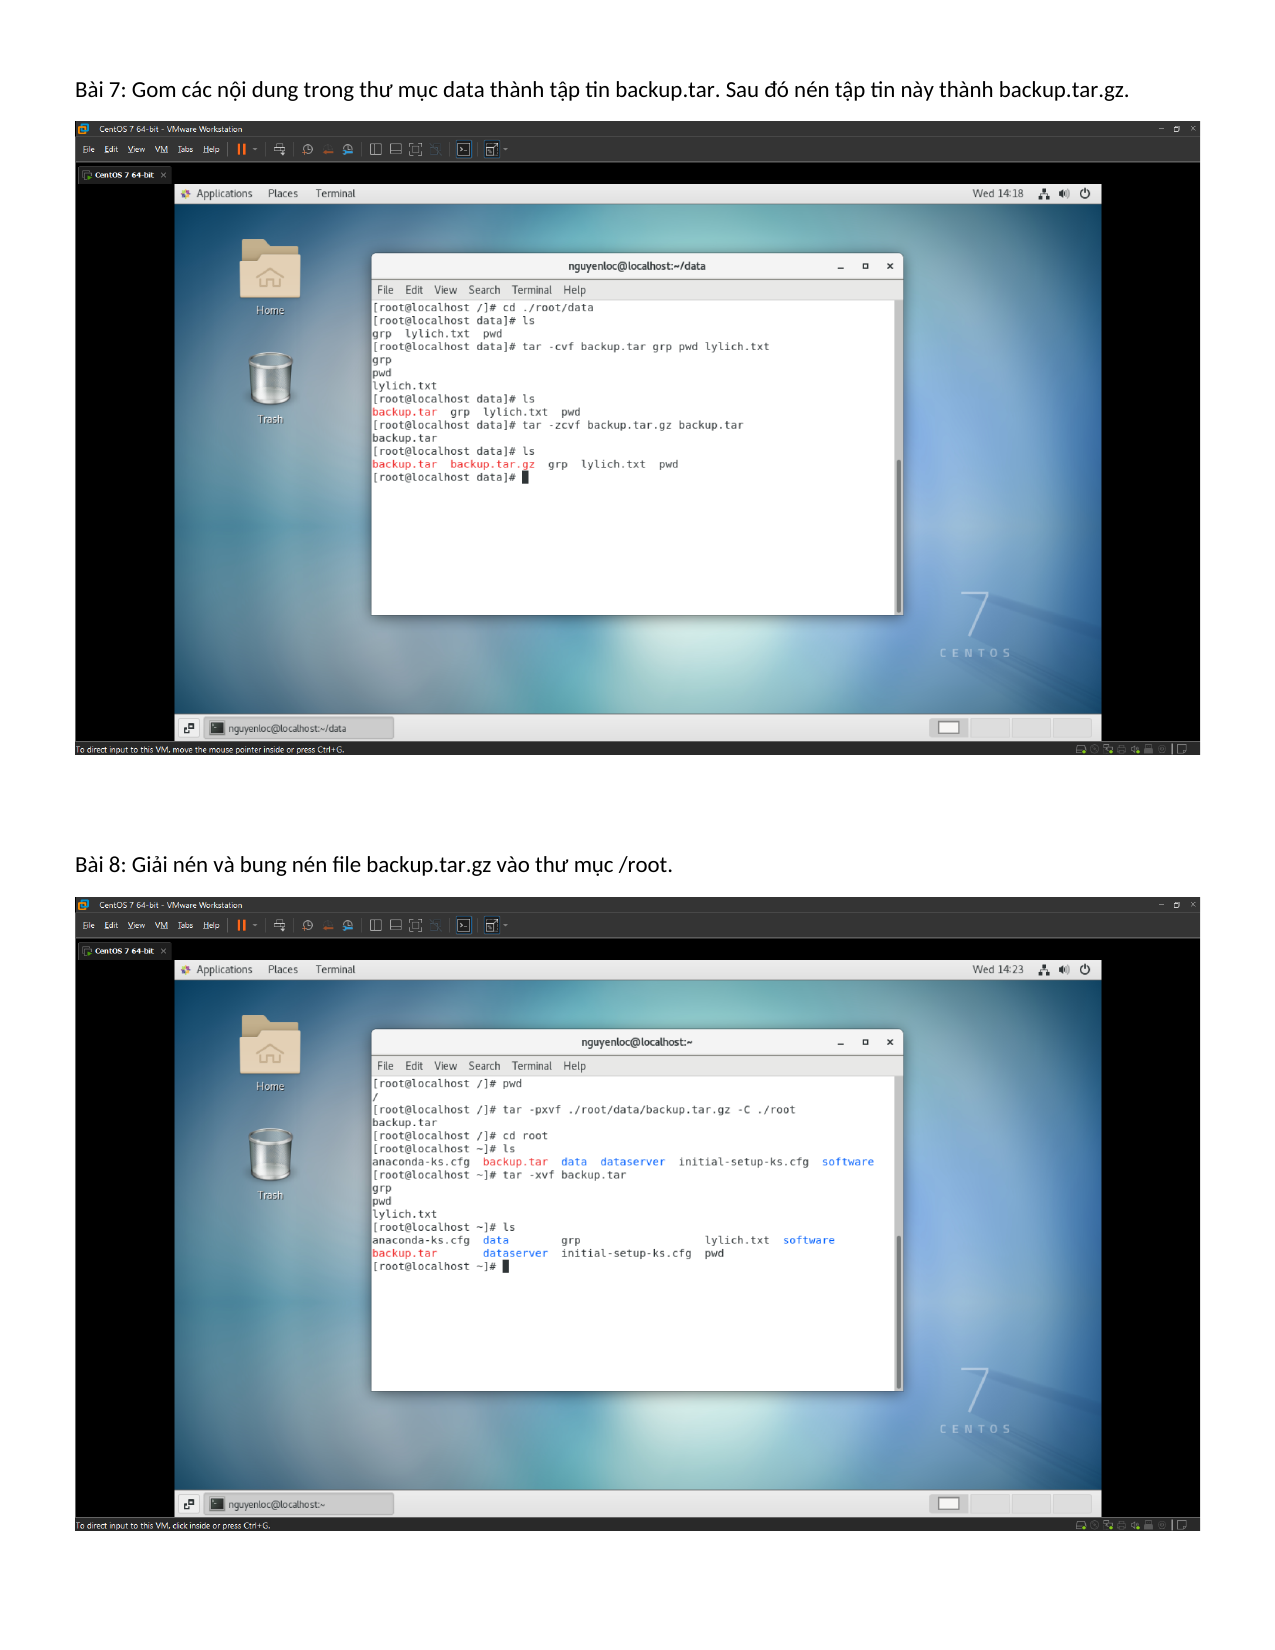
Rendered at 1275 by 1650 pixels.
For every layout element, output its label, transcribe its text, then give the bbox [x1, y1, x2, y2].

text Bài 8: Giải nén và bung nén file backup.tar.gz vào thư mục /root. [75, 851, 1200, 879]
picture [75, 897, 1200, 1531]
text Bài 7: Gom các nội dung trong thư mục data thành tập tin backup.tar. Sau đó nén tập tin này thành backup.tar.gz. [75, 75, 1200, 103]
picture [75, 121, 1200, 755]
